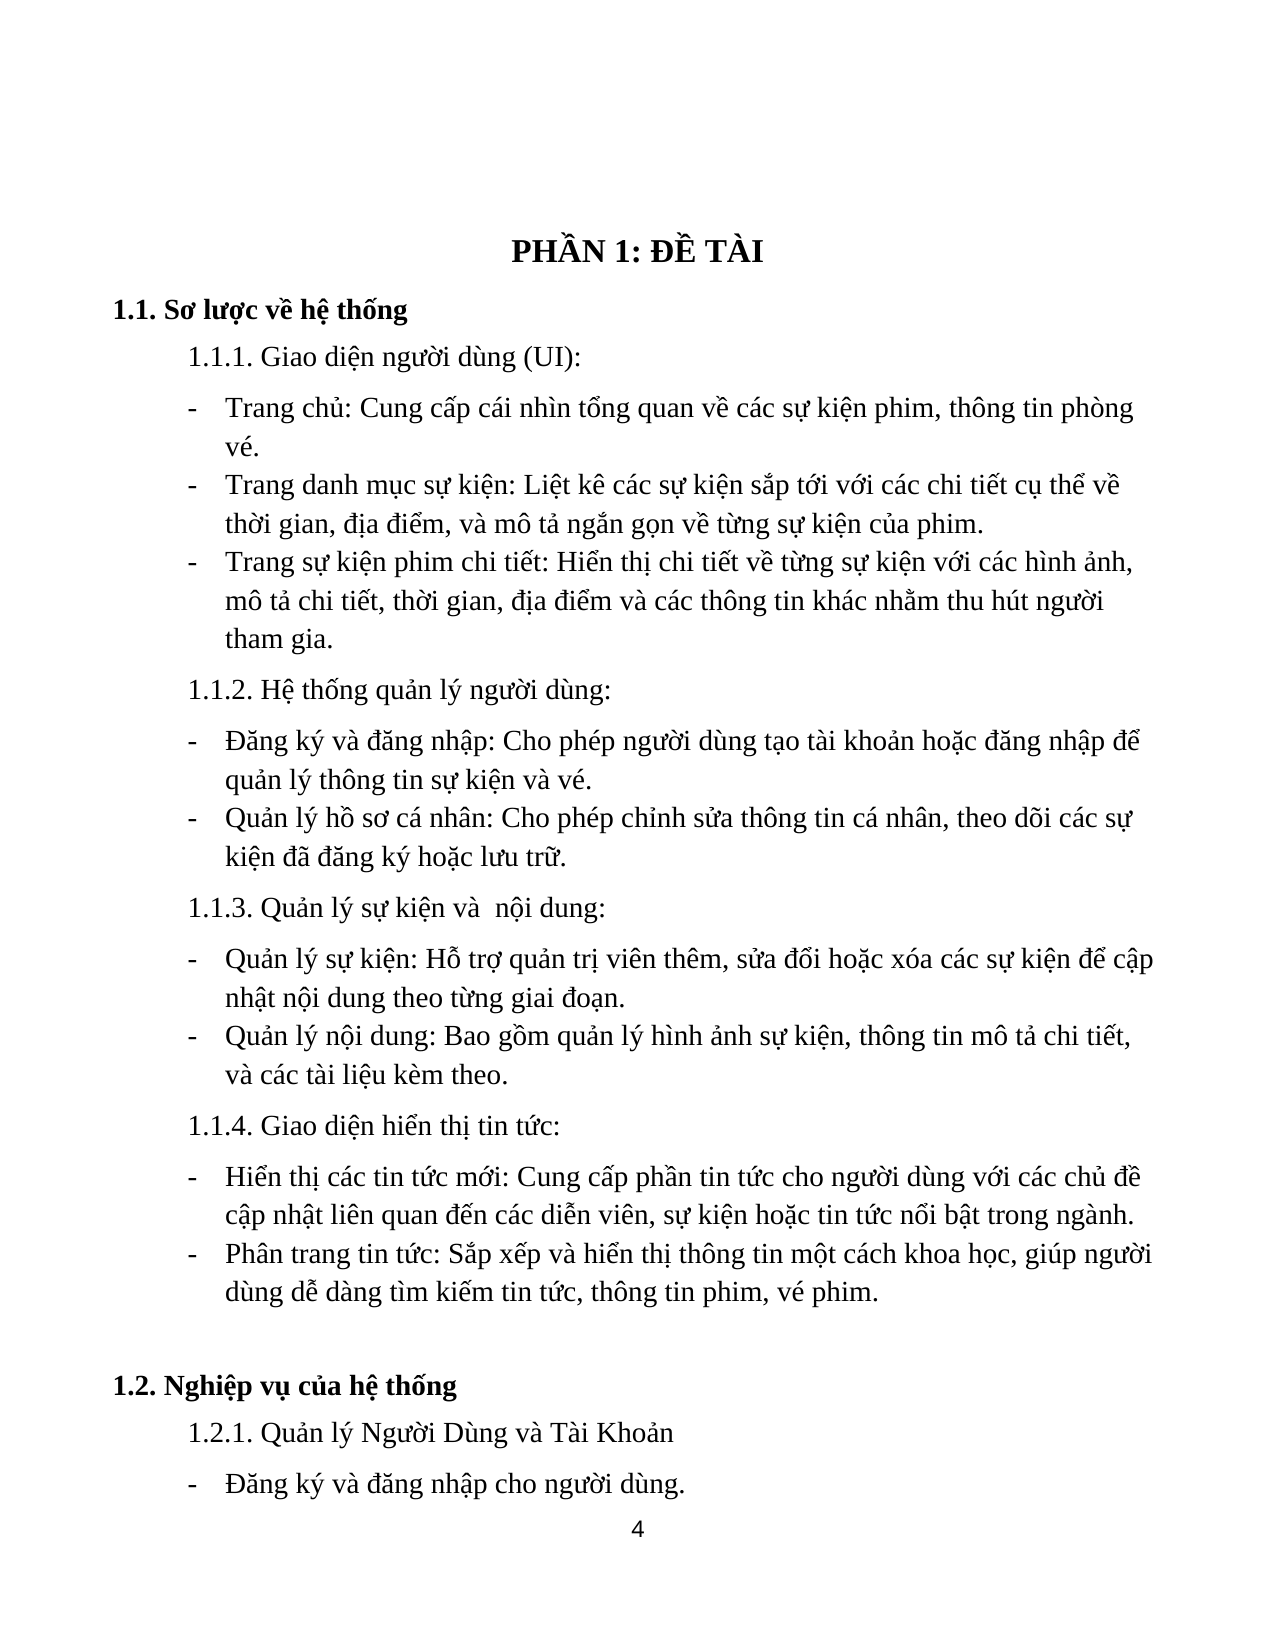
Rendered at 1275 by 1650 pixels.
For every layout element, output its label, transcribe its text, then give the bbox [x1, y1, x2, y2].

list Đăng ký và đăng nhập cho người dùng. [187, 1466, 1162, 1500]
list Trang danh mục sự kiện: Liệt kê các sự kiện sắp tới với các chi tiết cụ thể về thời gian, địa điểm, và mô tả ngắn gọn về từng sự kiện của phim. [187, 467, 1162, 539]
text 1.1.4. Giao diện hiển thị tin tức: [187, 1108, 1162, 1141]
list Quản lý sự kiện: Hỗ trợ quản trị viên thêm, sửa đổi hoặc xóa các sự kiện để cập nhật nội dung theo từng giai đoạn. [187, 941, 1162, 1013]
list Đăng ký và đăng nhập: Cho phép người dùng tạo tài khoản hoặc đăng nhập để quản lý thông tin sự kiện và vé. [187, 723, 1162, 796]
subtitle 1.1. Sơ lược về hệ thống [112, 292, 1162, 326]
list Trang sự kiện phim chi tiết: Hiển thị chi tiết về từng sự kiện với các hình ảnh, mô tả chi tiết, thời gian, địa điểm và các thông tin khác nhằm thu hút người tham gia. [187, 544, 1162, 655]
list Quản lý hồ sơ cá nhân: Cho phép chỉnh sửa thông tin cá nhân, theo dõi các sự kiện đã đăng ký hoặc lưu trữ. [187, 801, 1162, 873]
text 1.1.2. Hệ thống quản lý người dùng: [187, 672, 1162, 706]
list Quản lý nội dung: Bao gồm quản lý hình ảnh sự kiện, thông tin mô tả chi tiết, và các tài liệu kèm theo. [187, 1018, 1162, 1090]
list Hiển thị các tin tức mới: Cung cấp phần tin tức cho người dùng với các chủ đề cập nhật liên quan đến các diễn viên, sự kiện hoặc tin tức nổi bật trong ngành. [187, 1159, 1162, 1231]
list Phân trang tin tức: Sắp xếp và hiển thị thông tin một cách khoa học, giúp người dùng dễ dàng tìm kiếm tin tức, thông tin phim, vé phim. [187, 1236, 1162, 1308]
text 1.2.1. Quản lý Người Dùng và Tài Khoản [187, 1415, 1162, 1449]
subtitle 1.2. Nghiệp vụ của hệ thống [112, 1368, 1162, 1402]
list Trang chủ: Cung cấp cái nhìn tổng quan về các sự kiện phim, thông tin phòng vé. [187, 390, 1162, 462]
text 1.1.1. Giao diện người dùng (UI): [187, 339, 1162, 373]
subtitle PHẦN 1: ĐỀ TÀI [112, 232, 1162, 270]
text 1.1.3. Quản lý sự kiện và nội dung: [187, 890, 1162, 924]
